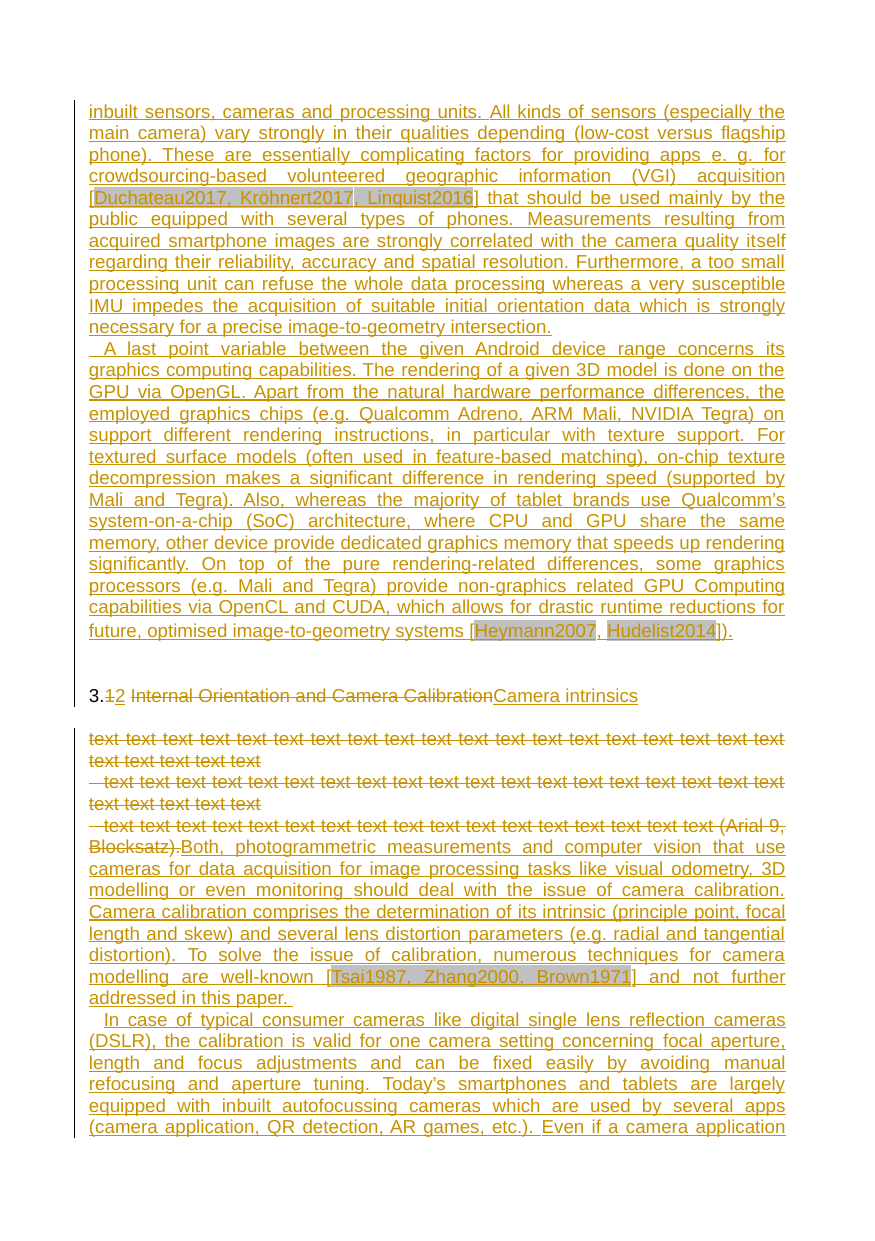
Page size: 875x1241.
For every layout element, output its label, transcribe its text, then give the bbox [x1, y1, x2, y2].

text 3. [89, 685, 785, 707]
